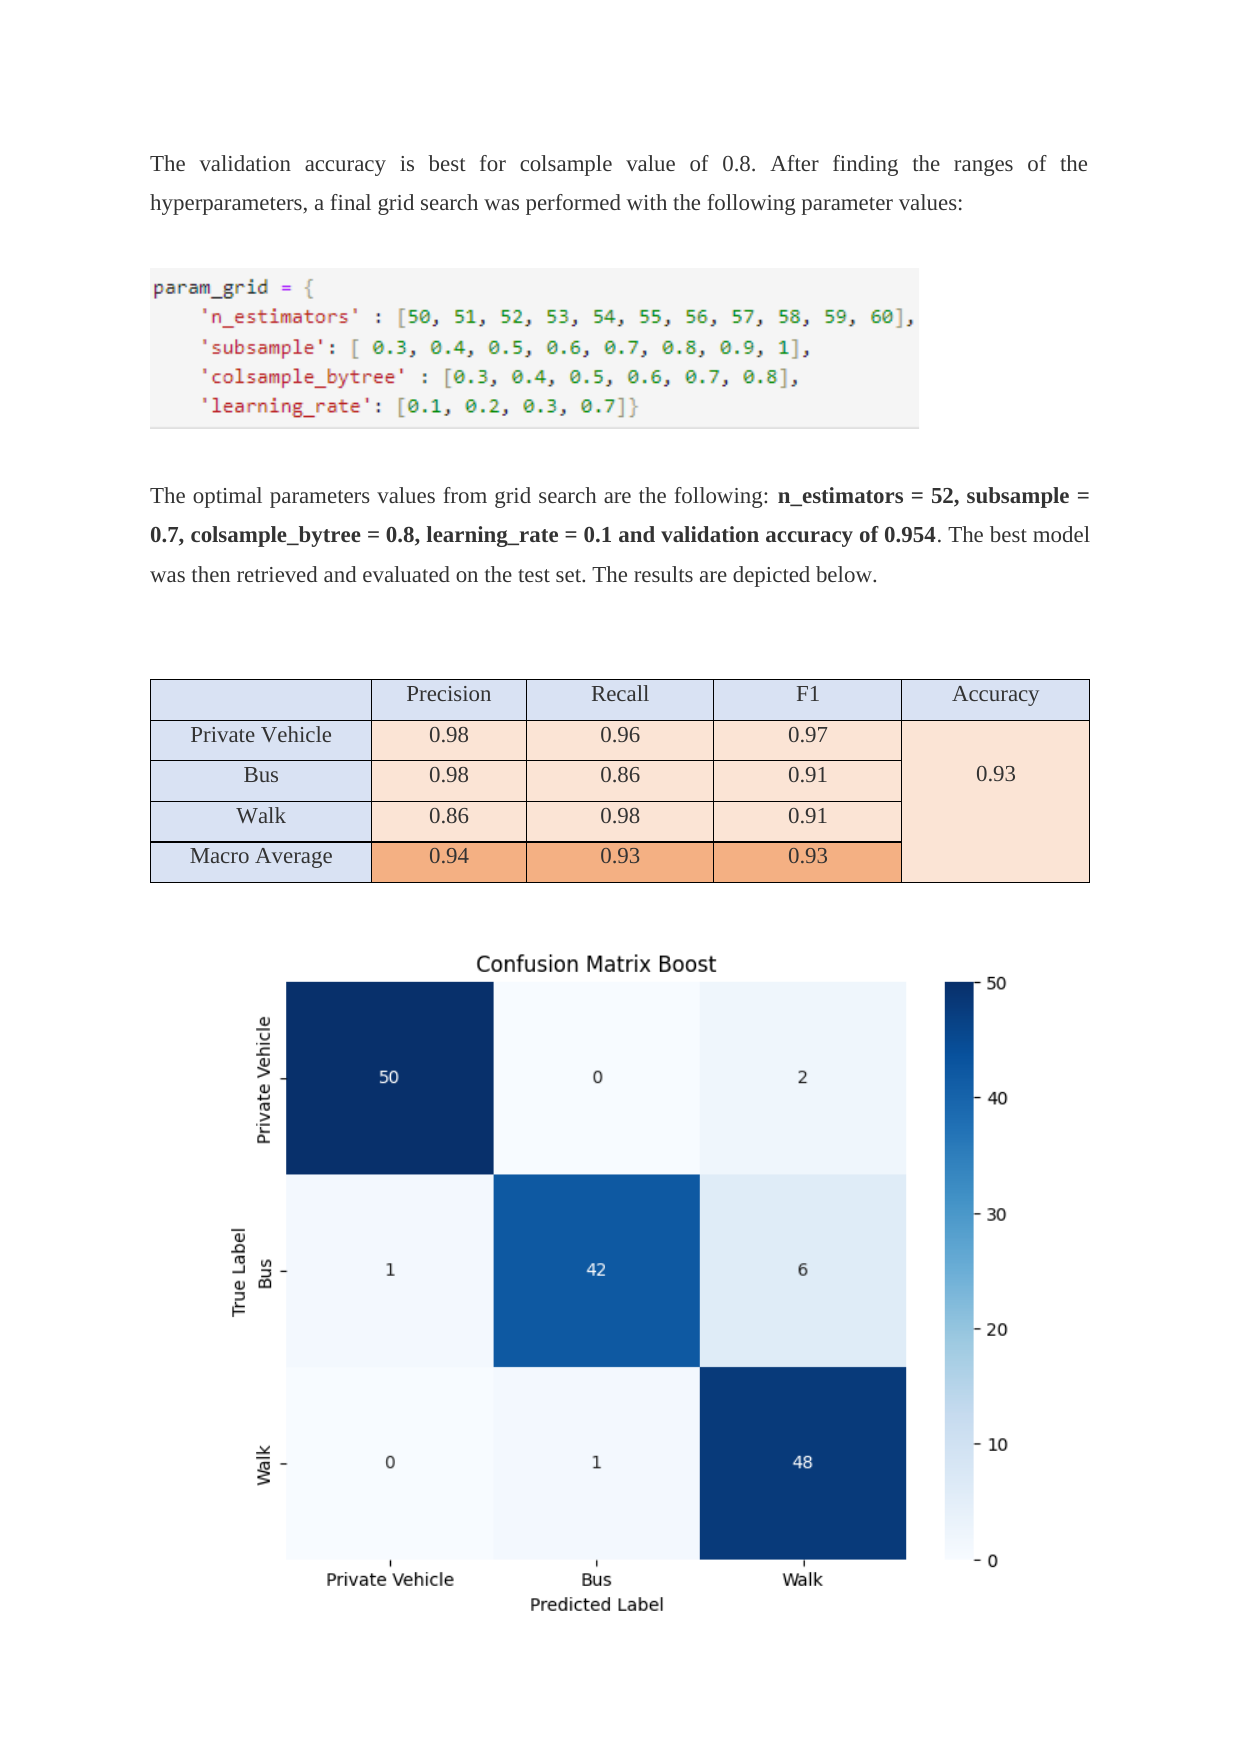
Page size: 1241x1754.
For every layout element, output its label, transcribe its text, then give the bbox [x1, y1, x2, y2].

picture [150, 268, 920, 429]
table_cell Private Vehicle [151, 721, 371, 760]
table_cell 0.98 [372, 721, 526, 760]
table_header F1 [714, 680, 901, 720]
table_cell 0.97 [714, 721, 901, 760]
table_cell 0.93 [714, 843, 901, 882]
table_cell Walk [151, 802, 371, 841]
table_cell 0.94 [372, 843, 526, 882]
picture [220, 942, 1020, 1626]
table_cell 0.86 [372, 802, 526, 841]
table_cell 0.96 [527, 721, 713, 760]
text The optimal parameters values from grid search are the following: n_estimators = 52, subsample = 0.7, colsample_bytree = 0.8, learning_rate = 0.1 and validation accuracy of 0.954. The best model was then retrieved and evaluated on the test set. The results are depicted below. [150, 482, 1090, 587]
table_header Accuracy [902, 680, 1089, 720]
table_cell 0.91 [714, 802, 901, 841]
table_header Precision [372, 680, 526, 720]
table_cell 0.93 [527, 843, 713, 882]
table_header [151, 680, 371, 720]
table_cell Bus [151, 761, 371, 801]
table_cell 0.93 [902, 721, 1089, 882]
table_cell Macro Average [151, 843, 371, 882]
table_header Recall [527, 680, 713, 720]
table_cell 0.98 [527, 802, 713, 841]
table_cell 0.98 [372, 761, 526, 801]
text The validation accuracy is best for colsample value of 0.8. After finding the ranges of the hyperparameters, a final grid search was performed with the following parameter values: [150, 150, 1090, 216]
table_cell 0.86 [527, 761, 713, 801]
table_cell 0.91 [714, 761, 901, 801]
